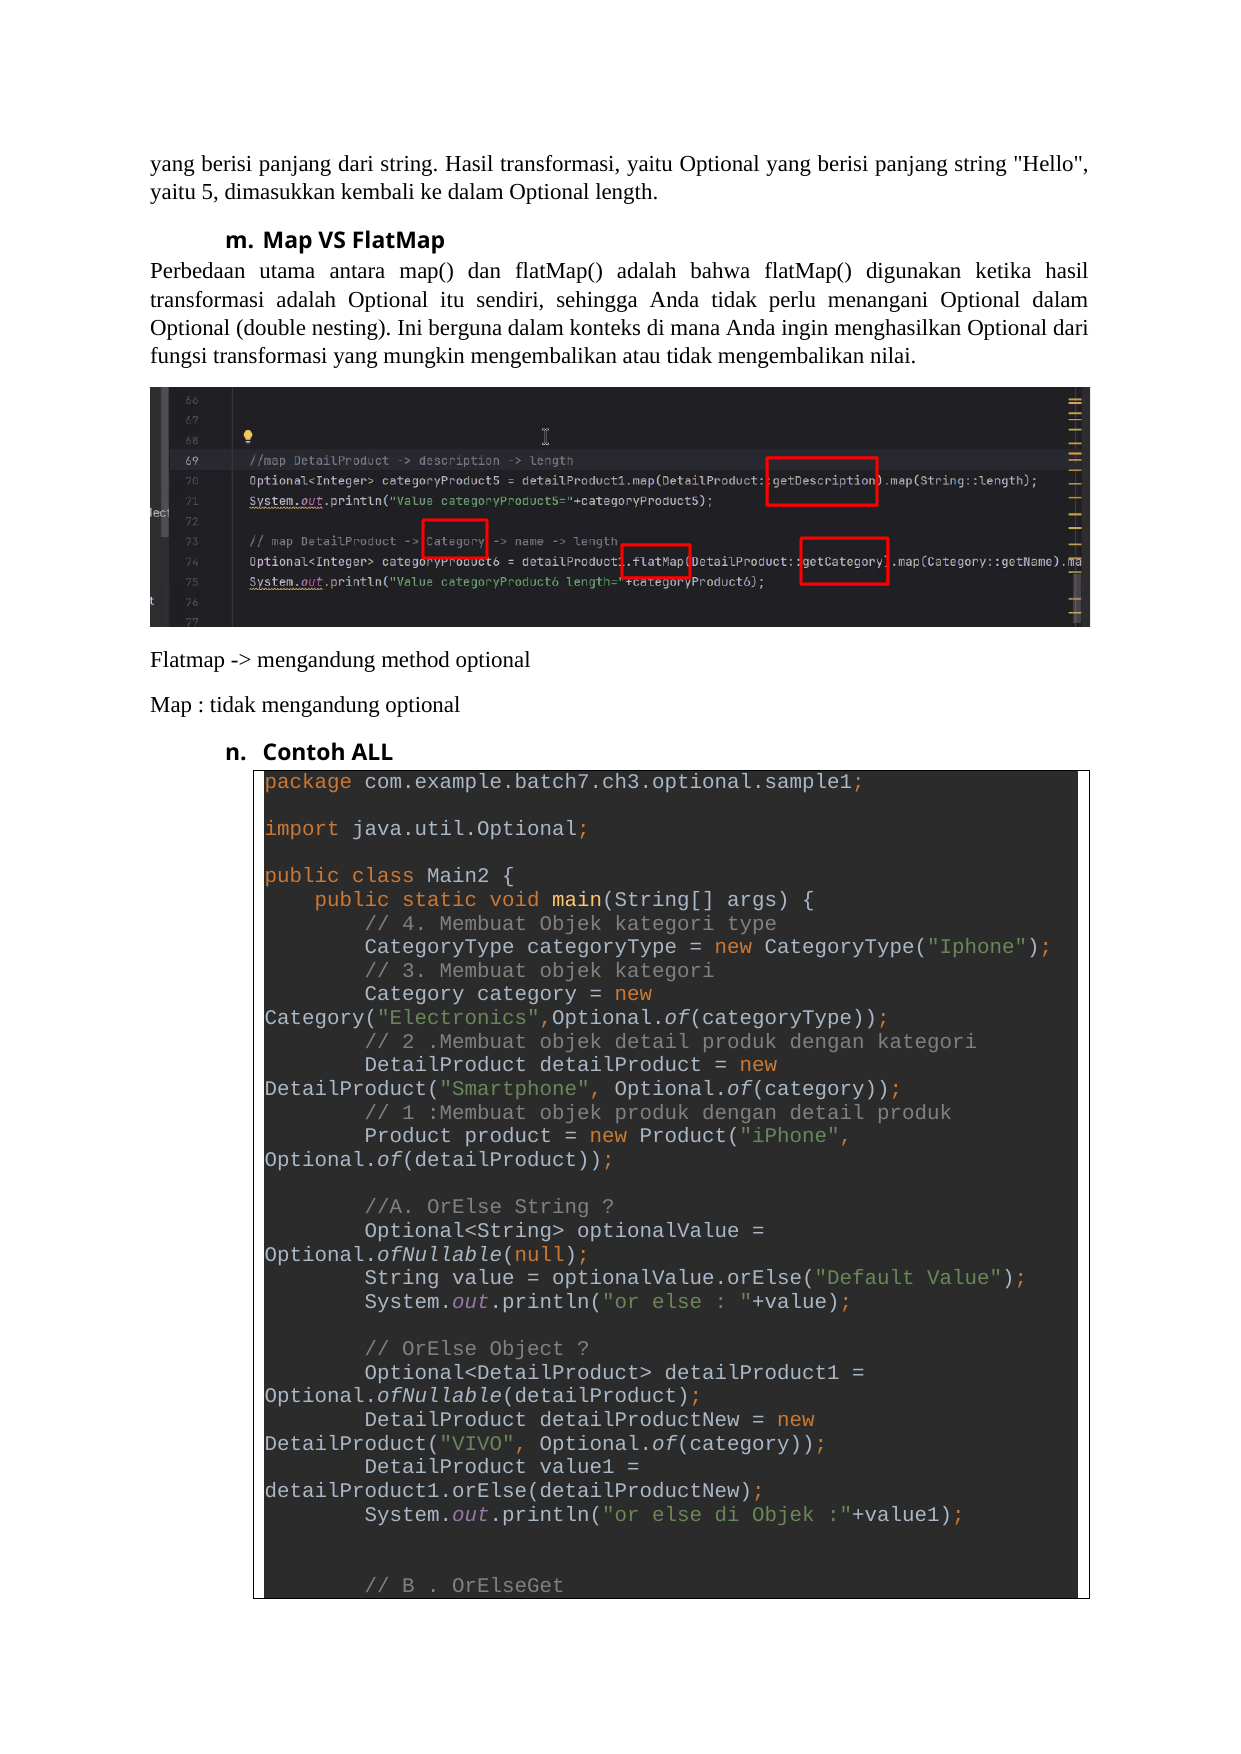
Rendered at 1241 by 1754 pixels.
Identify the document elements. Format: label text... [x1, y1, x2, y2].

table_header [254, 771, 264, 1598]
subtitle Map VS FlatMap [225, 223, 1090, 255]
picture [150, 387, 1091, 627]
subtitle Contoh ALL [225, 736, 1090, 767]
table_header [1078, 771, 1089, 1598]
text Flatmap -> mengandung method optional [150, 646, 1090, 672]
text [150, 150, 1090, 205]
text Perbedaan utama antara map() dan flatMap() adalah bahwa flatMap() digunakan ketika hasil transformasi adalah Optional itu sendiri, sehingga Anda tidak perlu menangani Optional dalam Optional (double nesting). Ini berguna dalam konteks di mana Anda ingin menghasilkan Optional dari fungsi transformasi yang mungkin mengembalikan atau tidak mengembalikan nilai. [150, 257, 1090, 369]
text Map : tidak mengandung optional [150, 691, 1090, 717]
